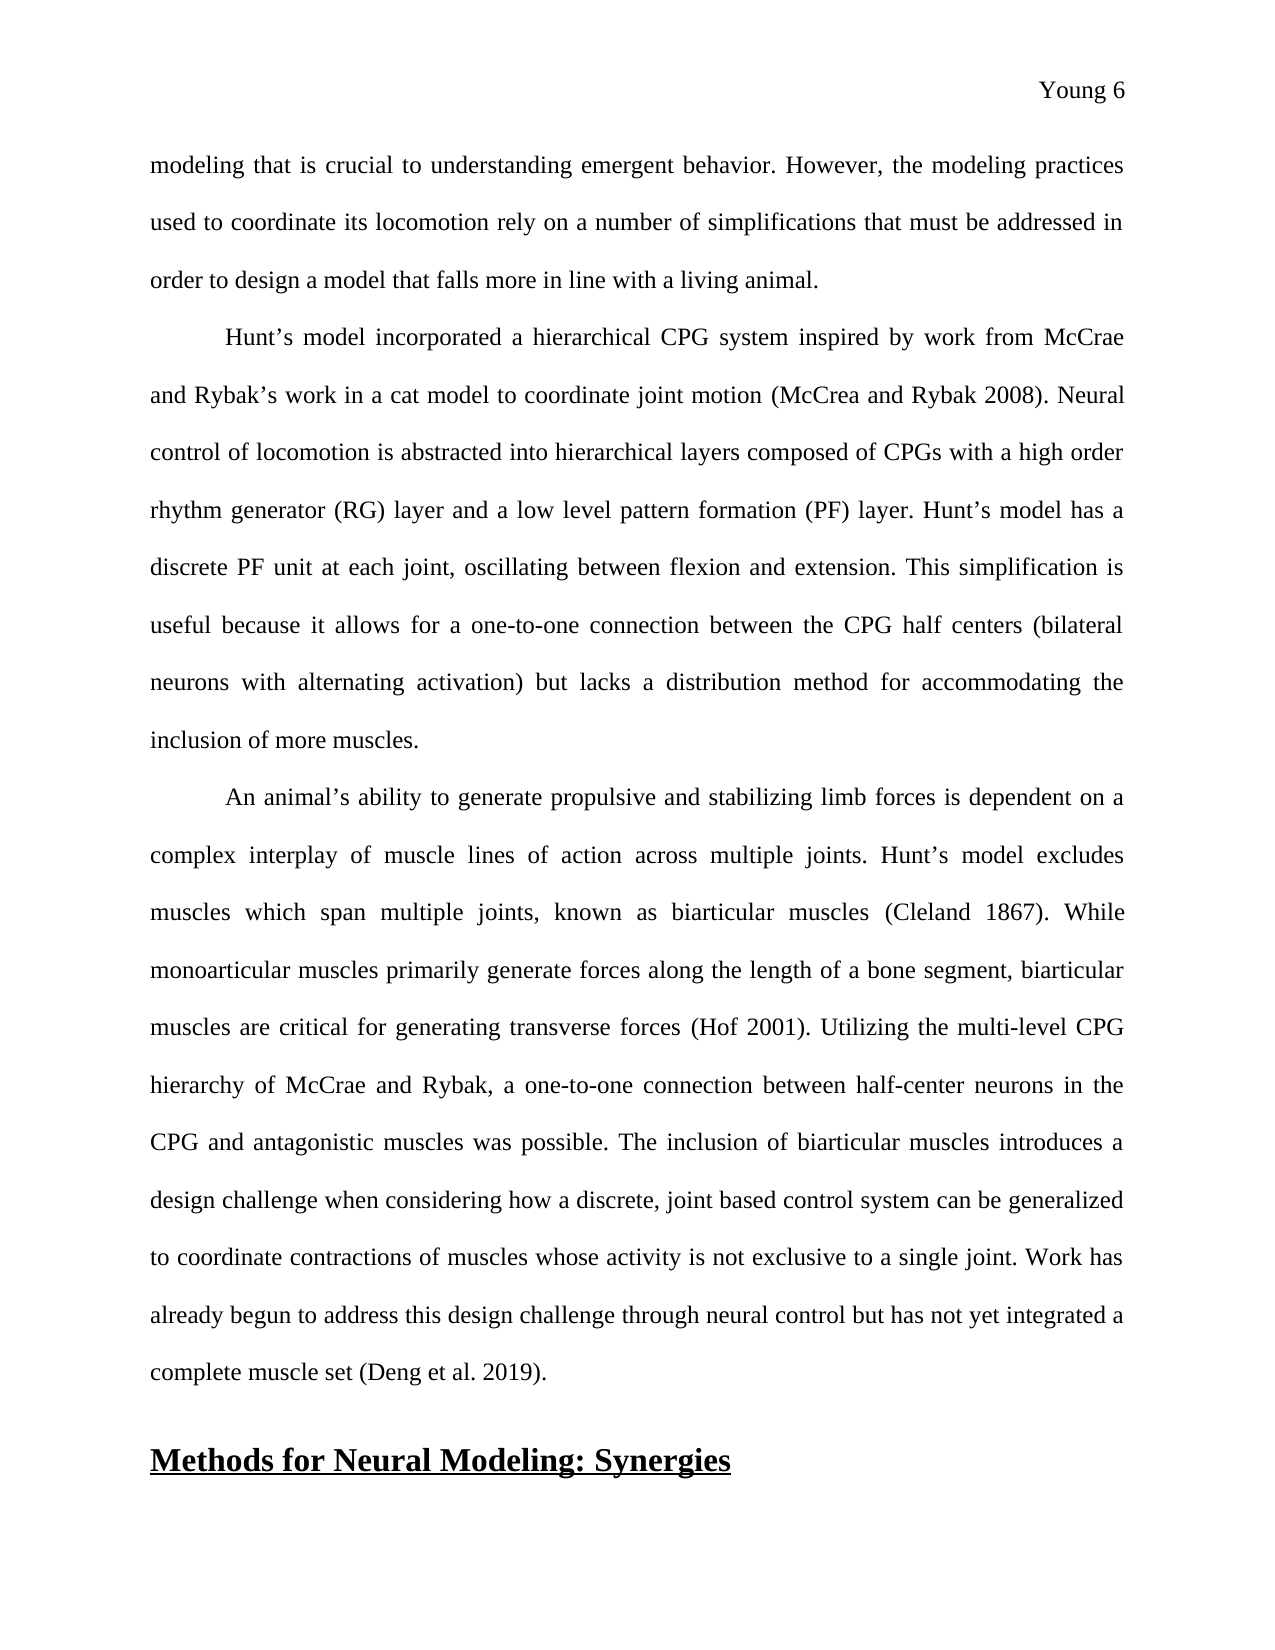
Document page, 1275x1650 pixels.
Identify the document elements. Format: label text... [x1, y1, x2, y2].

text This work discusses advancements made to a model developed by Dr. Alexander Hunt in completion of a doctoral thesis (Hunt et al. 2014; 2015; Hunt 2016). In Hunt's work, an artificial neural network coordinated hindlimb muscle contractions on an articulated biomechanical rat model in a simulated environment. Joints were controlled by discrete subunits known as central pattern generators (CPGs), bilateral neural subnetworks which oscillate in the presence of a constant input. CPGs have been used extensively in models that control locomotion (Beer, Chiel, and Gallagher 1999; Ijspeert 2008; Chung and Dorothy 2010; Schrade et al. 2017; Duysens and Forner-Cordero 2019; Dutta et al. 2019). Hunt’s model is a useful example of the multi-layer modeling that is crucial to understanding emergent behavior. However, the modeling practices used to coordinate its locomotion rely on a number of simplifications that must be addressed in order to design a model that falls more in line with a living animal. [150, 150, 1125, 294]
subtitle Methods for Neural Modeling: Synergies [150, 1440, 1125, 1478]
text An animal’s ability to generate propulsive and stabilizing limb forces is dependent on a complex interplay of muscle lines of action across multiple joints. Hunt’s model excludes muscles which span multiple joints, known as biarticular muscles (Cleland 1867). While monoarticular muscles primarily generate forces along the length of a bone segment, biarticular muscles are critical for generating transverse forces (Hof 2001). Utilizing the multi-level CPG hierarchy of McCrae and Rybak, a one-to-one connection between half-center neurons in the CPG and antagonistic muscles was possible. The inclusion of biarticular muscles introduces a design challenge when considering how a discrete, joint based control system can be generalized to coordinate contractions of muscles whose activity is not exclusive to a single joint. Work has already begun to address this design challenge through neural control but has not yet integrated a complete muscle set (Deng et al. 2019). [150, 782, 1125, 1386]
text Hunt’s model incorporated a hierarchical CPG system inspired by work from McCrae and Rybak’s work in a cat model to coordinate joint motion (McCrea and Rybak 2008). Neural control of locomotion is abstracted into hierarchical layers composed of CPGs with a high order rhythm generator (RG) layer and a low level pattern formation (PF) layer. Hunt’s model has a discrete PF unit at each joint, oscillating between flexion and extension. This simplification is useful because it allows for a one-to-one connection between the CPG half centers (bilateral neurons with alternating activation) but lacks a distribution method for accommodating the inclusion of more muscles. [150, 322, 1125, 754]
